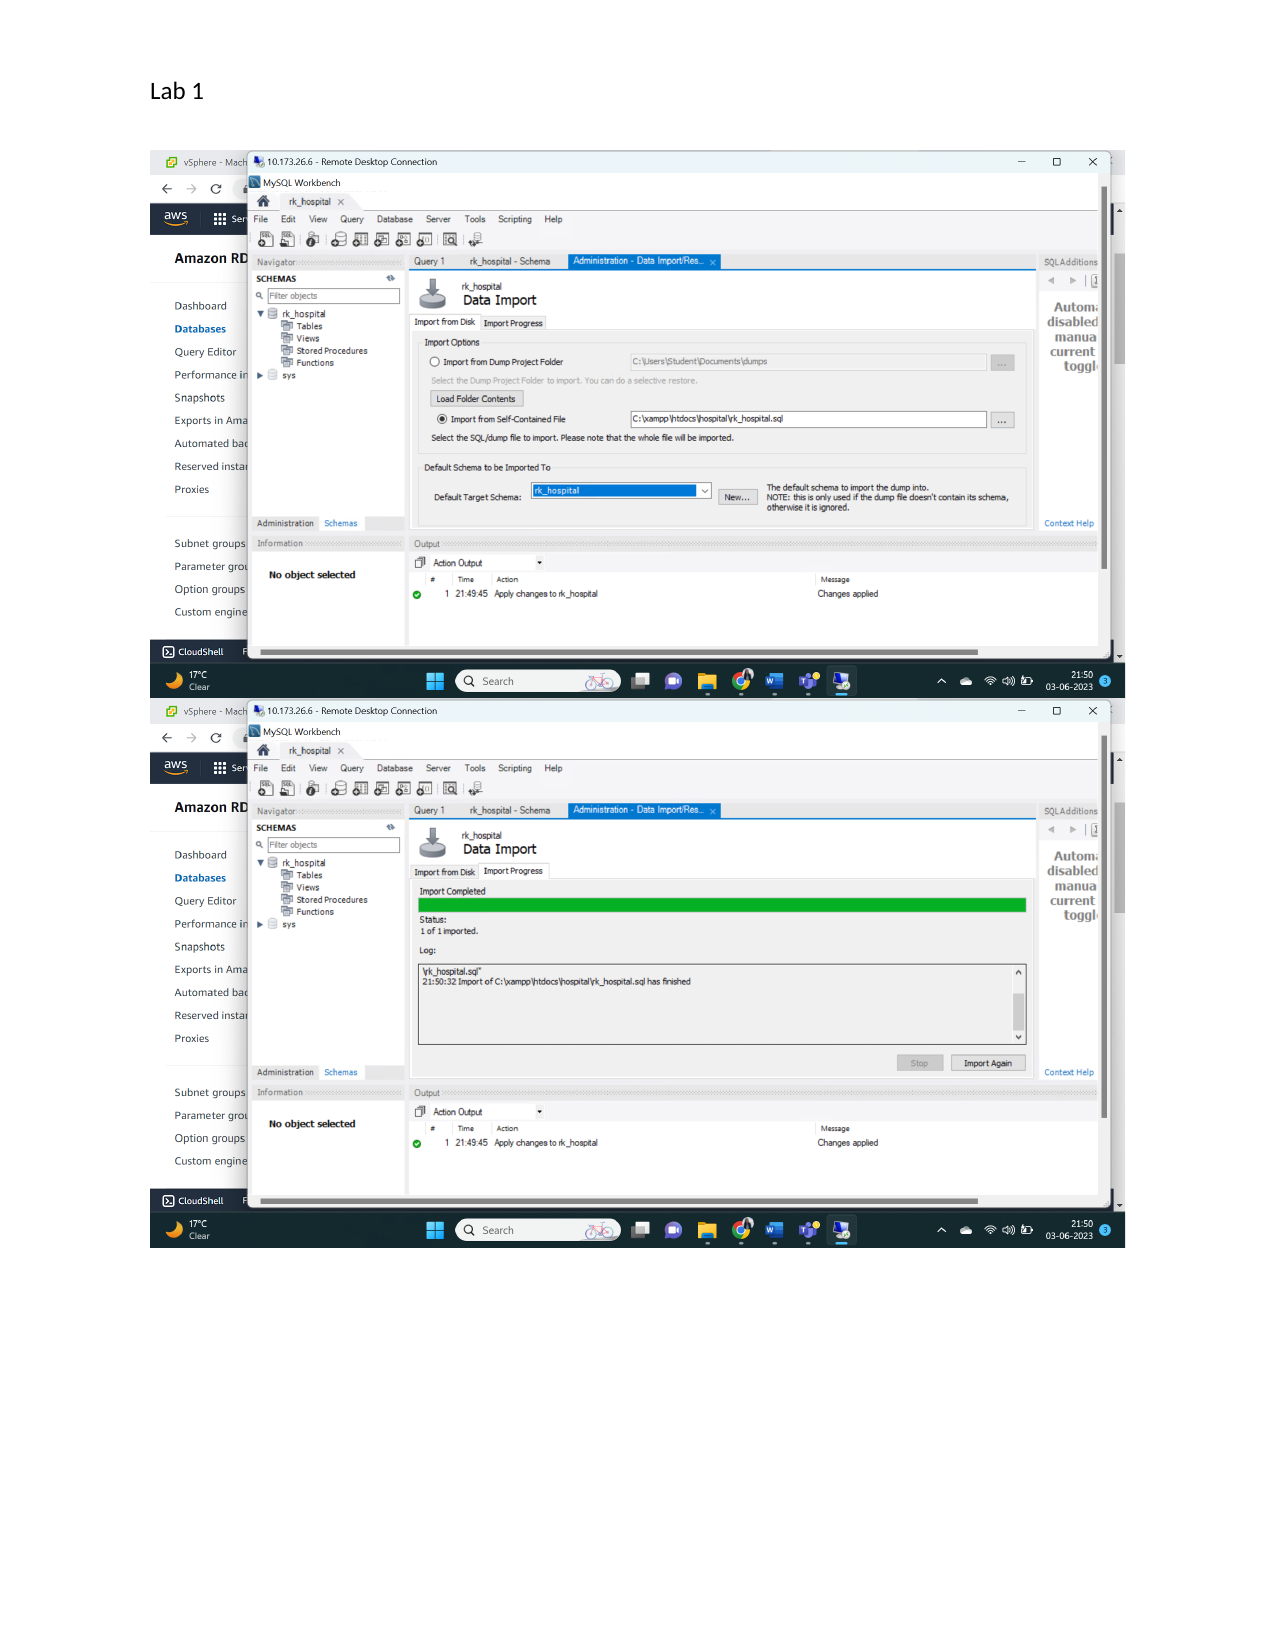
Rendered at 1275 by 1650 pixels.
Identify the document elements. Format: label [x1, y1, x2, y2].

picture [150, 150, 1125, 1248]
